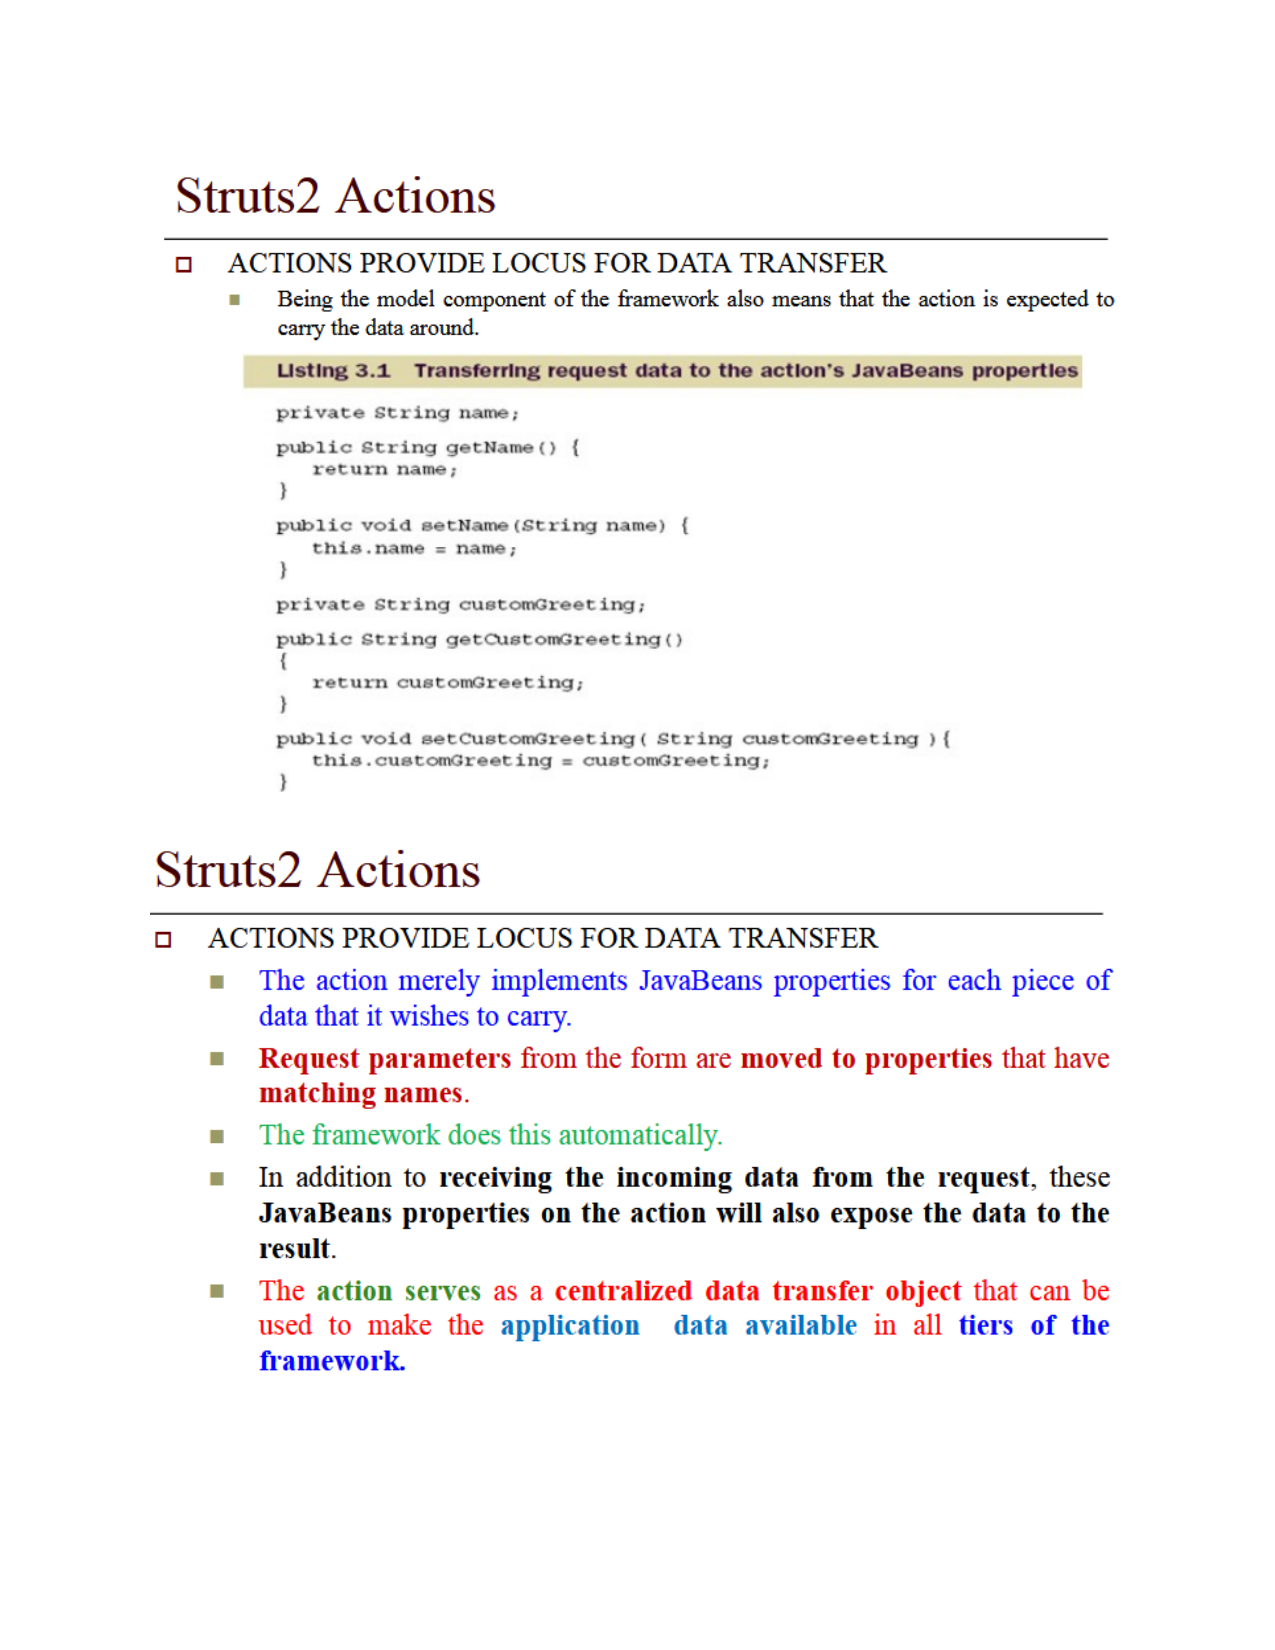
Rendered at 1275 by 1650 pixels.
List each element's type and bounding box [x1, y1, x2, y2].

picture [150, 150, 1124, 805]
picture [150, 829, 1125, 1385]
